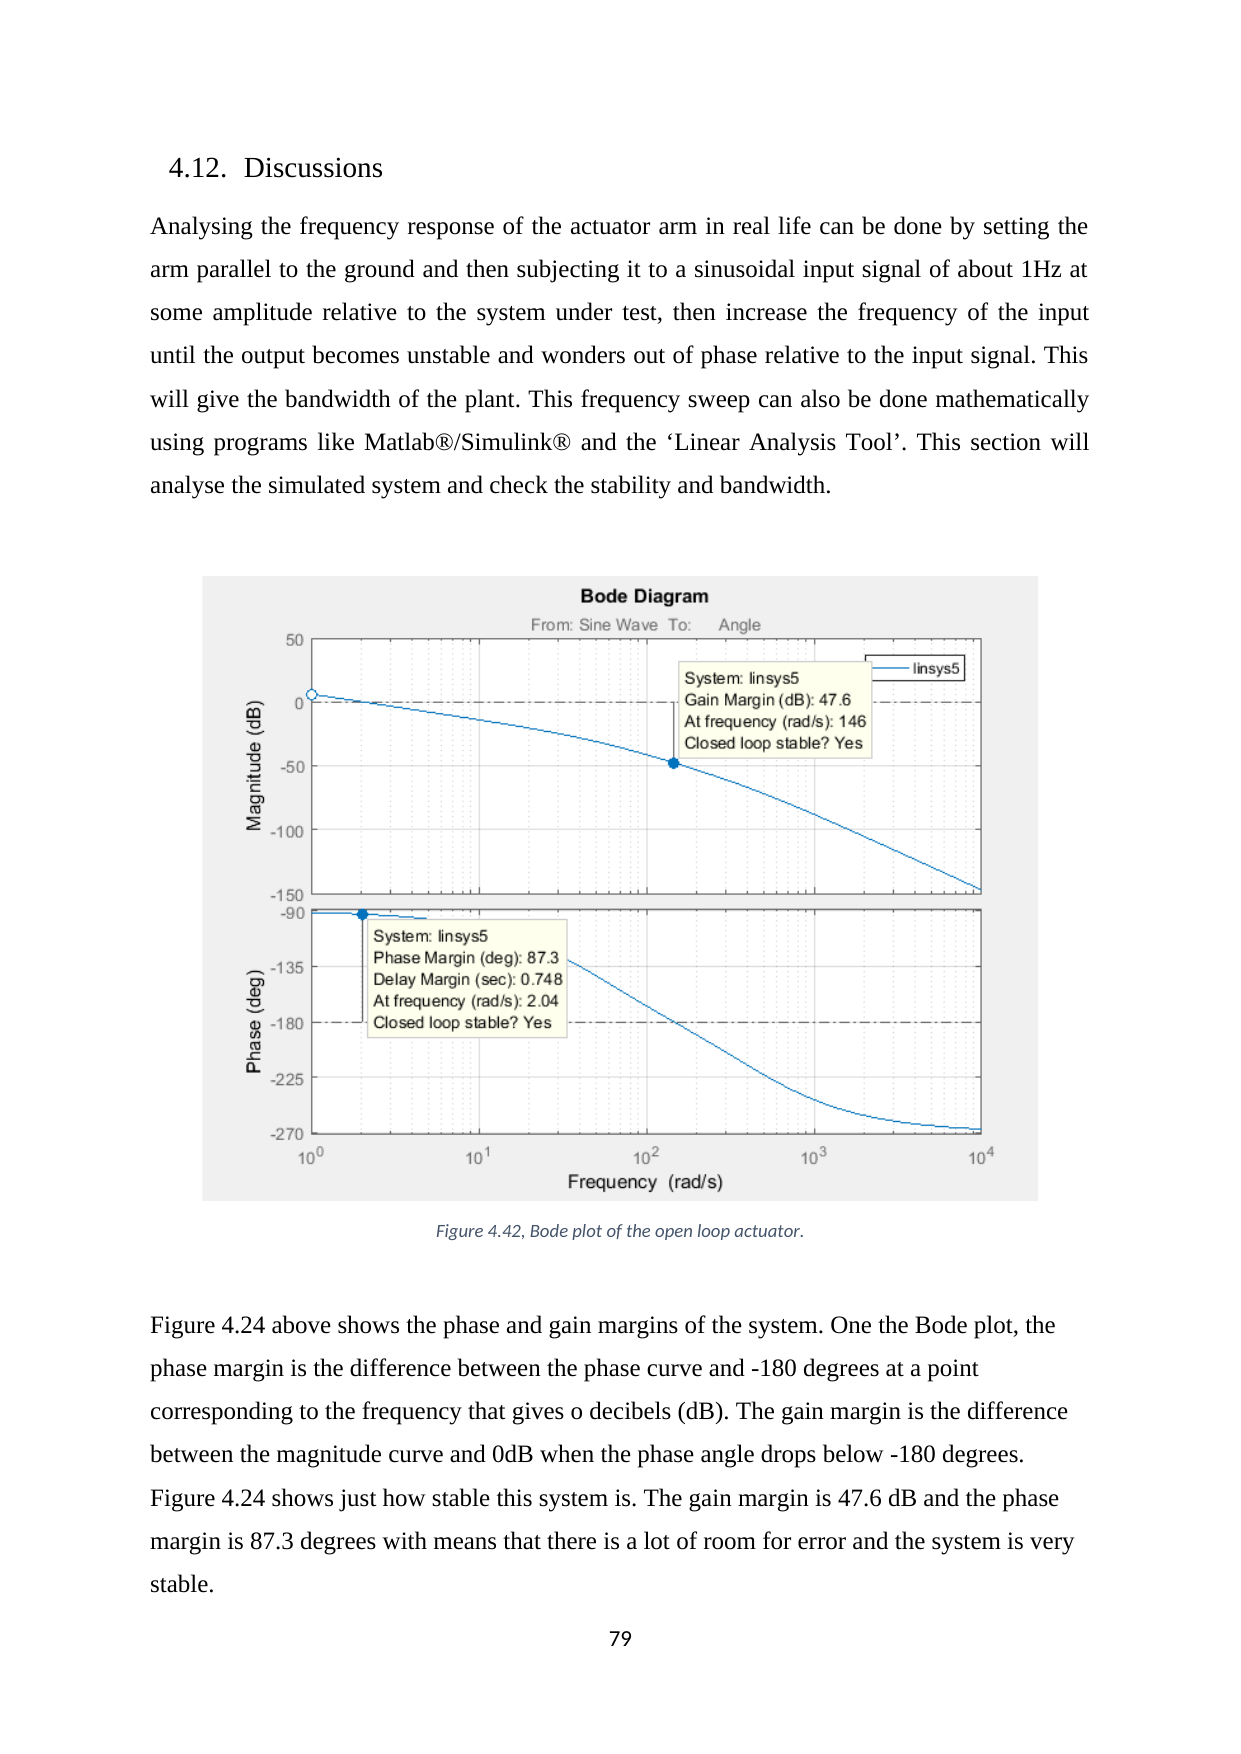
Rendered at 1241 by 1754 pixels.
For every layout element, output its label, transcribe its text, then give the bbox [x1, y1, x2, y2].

picture [202, 576, 1039, 1201]
text Analysing the frequency response of the actuator arm in real life can be done by setting the arm parallel to the ground and then subjecting it to a sinusoidal input signal of about 1Hz at some amplitude relative to the system under test, then increase the frequency of the input until the output becomes unstable and wonders out of phase relative to the input signal. This will give the bandwidth of the plant. This frequency sweep can also be done mathematically using programs like Matlab®/Simulink® and the ‘Linear Analysis Tool’. This section will analyse the simulated system and check the stability and bandwidth. [150, 211, 1090, 499]
subtitle Discussions [169, 150, 1090, 183]
text Figure 4.24 above shows the phase and gain margins of the system. One the Bode plot, the phase margin is the difference between the phase curve and -180 degrees at a point corresponding to the frequency that gives o decibels (dB). The gain margin is the difference between the magnitude curve and 0dB when the phase angle drops below -180 degrees. Figure 4.24 shows just how stable this system is. The gain margin is 47.6 dB and the phase margin is 87.3 degrees with means that there is a lot of room for error and the system is very stable. [150, 1310, 1090, 1598]
